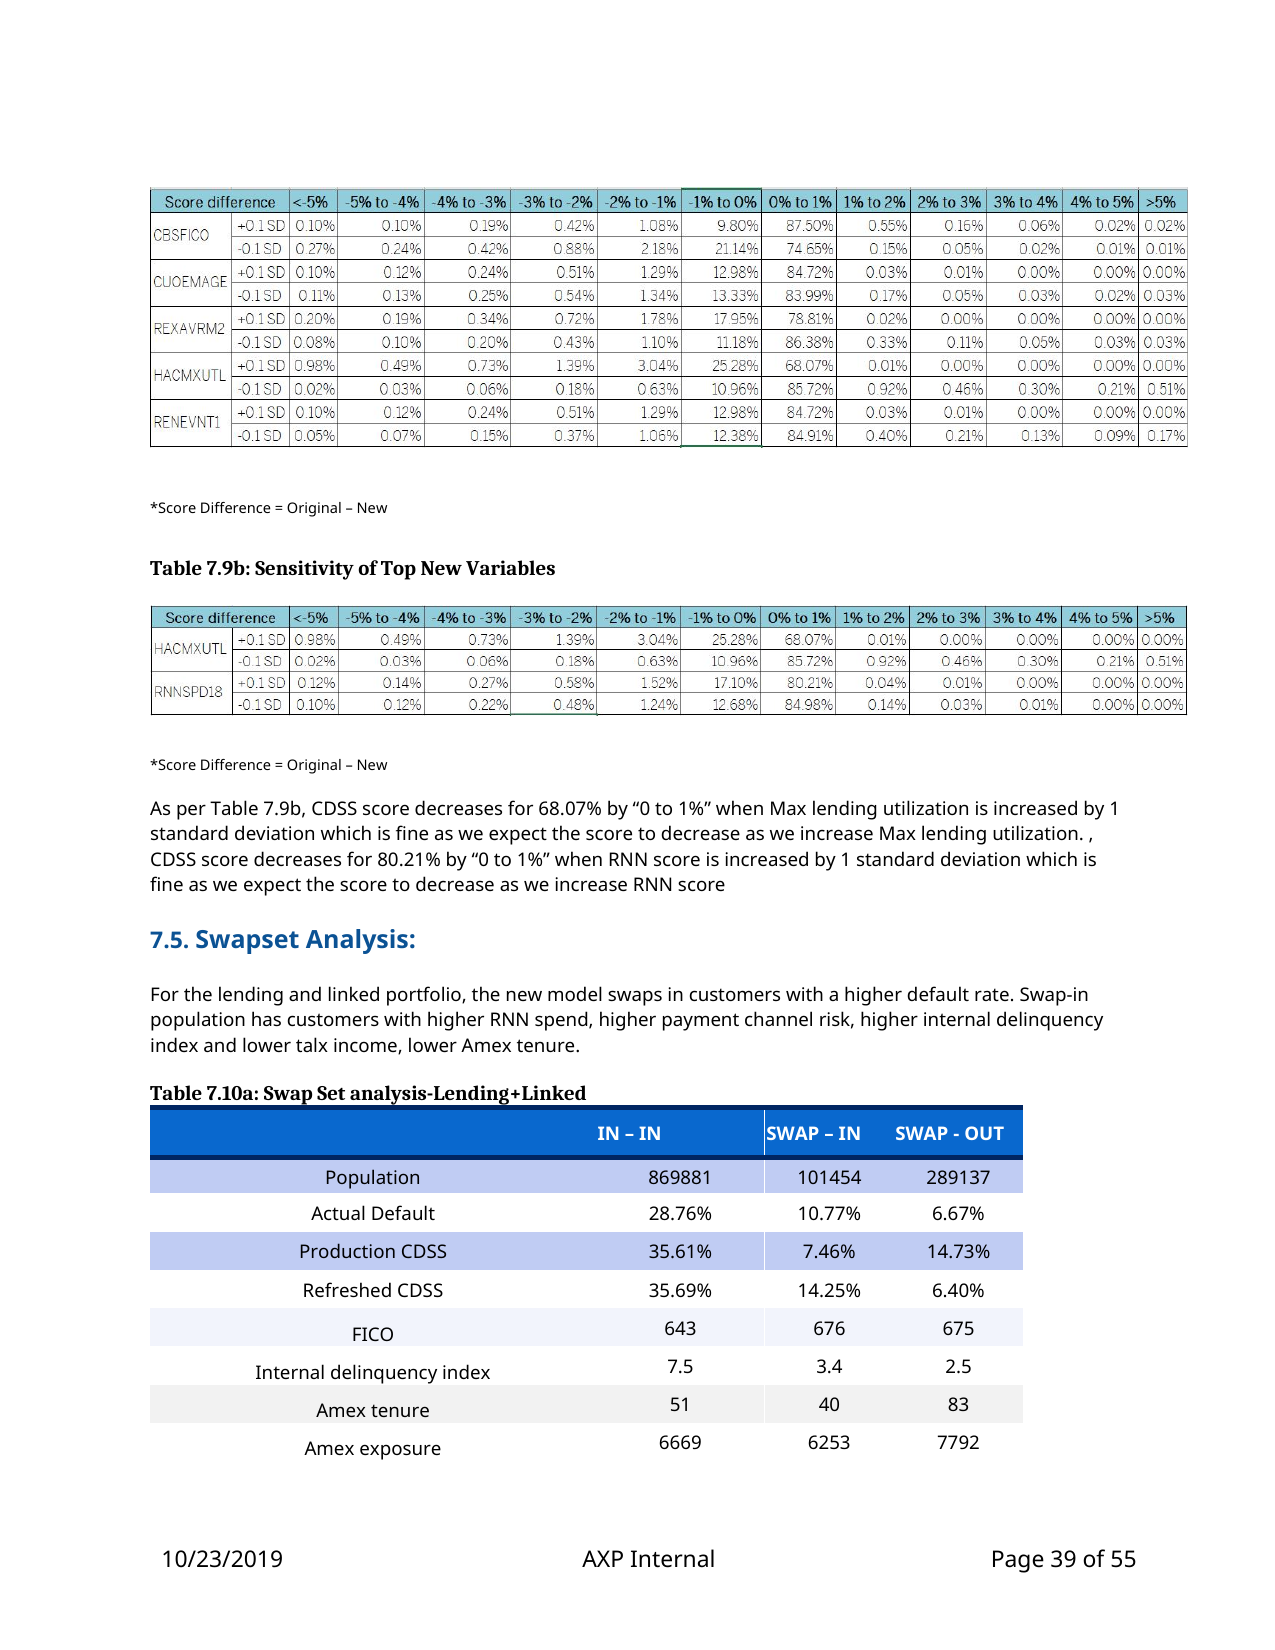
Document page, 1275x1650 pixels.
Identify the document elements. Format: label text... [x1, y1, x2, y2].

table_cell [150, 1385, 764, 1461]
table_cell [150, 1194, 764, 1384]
text *Score Difference = Original – New [150, 755, 1125, 775]
text Table 7.9b: Sensitivity of Top New Variables [150, 557, 1125, 581]
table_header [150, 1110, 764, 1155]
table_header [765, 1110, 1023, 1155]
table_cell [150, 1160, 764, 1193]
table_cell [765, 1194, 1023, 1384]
picture [150, 187, 1188, 448]
text Table 7.10a: Swap Set analysis-Lending+Linked [150, 1081, 1125, 1105]
text As per Table 7.9b, CDSS score decreases for 68.07% by “0 to 1%” when Max lending utilization is increased by 1 standard deviation which is fine as we expect the score to decrease as we increase Max lending utilization. , CDSS score decreases for 80.21% by “0 to 1%” when RNN score is increased by 1 standard deviation which is fine as we expect the score to decrease as we increase RNN score [150, 795, 1125, 897]
picture [150, 605, 1188, 716]
text *Score Difference = Original – New [150, 497, 1125, 517]
text For the lending and linked portfolio, the new model swaps in customers with a higher default rate. Swap-in population has customers with higher RNN spend, higher payment channel risk, higher internal delinquency index and lower talx income, lower Amex tenure. [150, 981, 1125, 1057]
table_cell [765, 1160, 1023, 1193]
list Swapset Analysis: [150, 922, 1125, 956]
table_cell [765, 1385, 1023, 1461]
